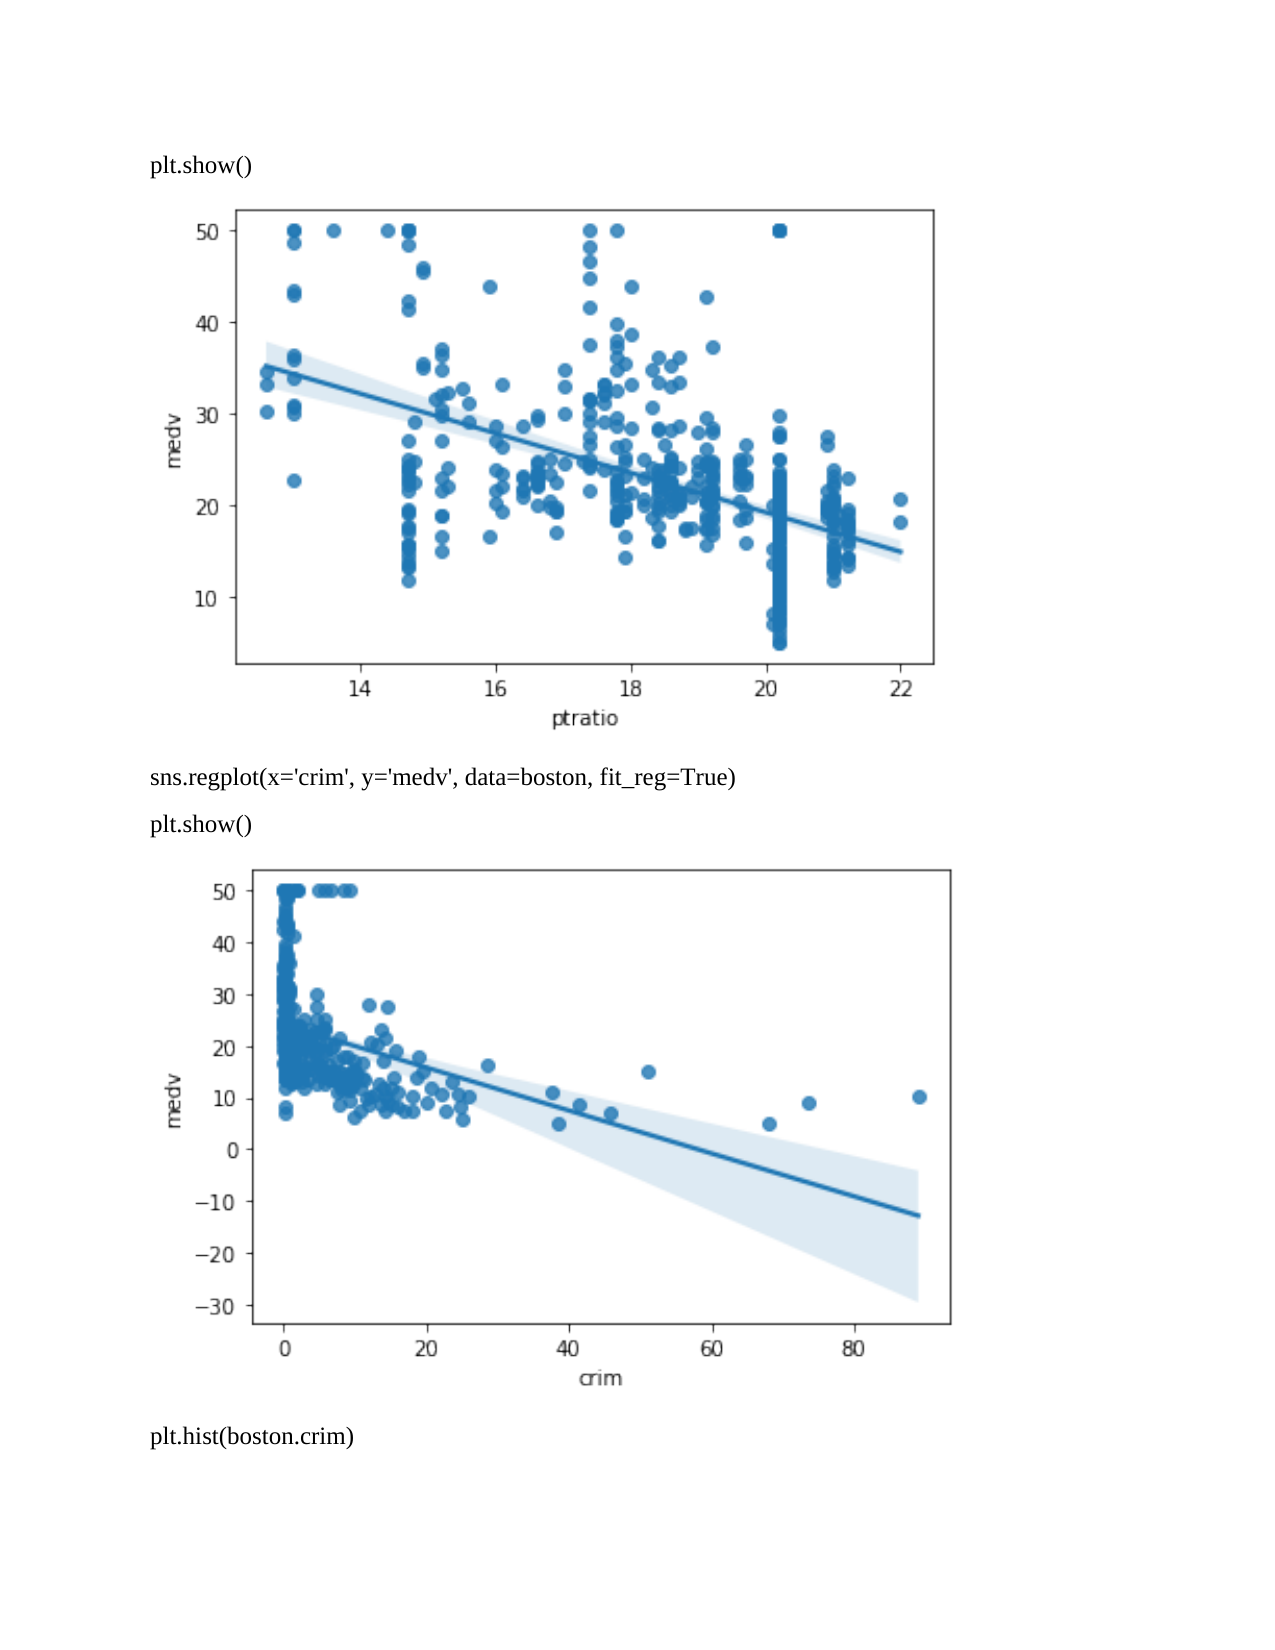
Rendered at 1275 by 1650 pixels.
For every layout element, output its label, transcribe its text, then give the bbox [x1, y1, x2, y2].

text sns.regplot(x='crim', y='medv', data=boston, fit_reg=True) [150, 762, 1125, 791]
text plt.show() [150, 150, 1125, 179]
picture [150, 857, 964, 1403]
picture [150, 197, 946, 743]
text plt.hist(boston.crim) [150, 1421, 1125, 1450]
text plt.show() [150, 809, 1125, 838]
